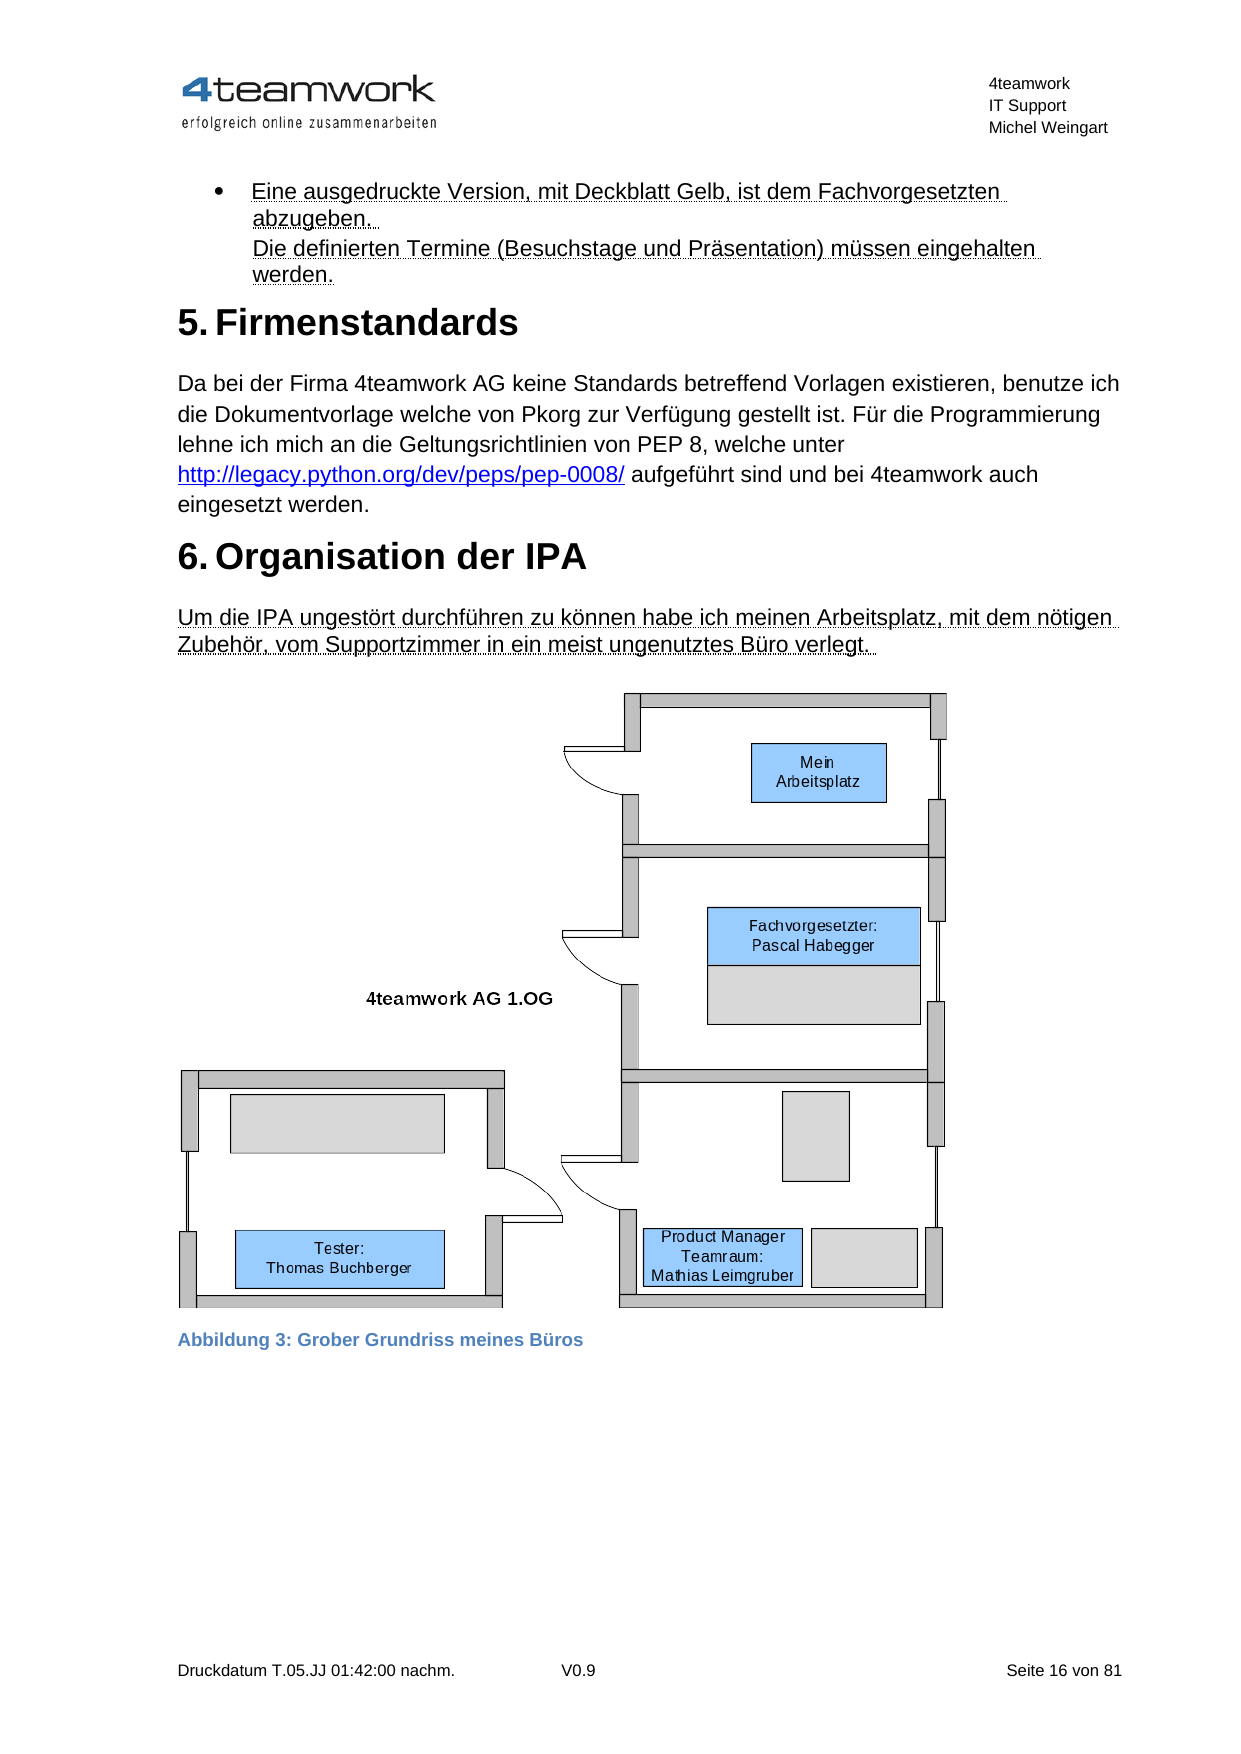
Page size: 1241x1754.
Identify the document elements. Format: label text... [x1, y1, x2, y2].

subtitle Firmenstandards [177, 300, 1122, 343]
text Da bei der Firma 4teamwork AG keine Standards betreffend Vorlagen existieren, benutze ich die Dokumentvorlage welche von Pkorg zur Verfügung gestellt ist. Für die Programmierung lehne ich mich an die Geltungsrichtlinien von PEP 8, welche unter http://legacy.python.org/dev/peps/pep-0008/ aufgeführt sind und bei 4teamwork auch eingesetzt werden. [177, 370, 1122, 518]
picture [177, 69, 440, 134]
list Eine ausgedruckte Version, mit Deckblatt Gelb, ist dem Fachvorgesetzten abzugeben. [215, 178, 1122, 231]
subtitle Organisation der IPA [177, 534, 1122, 577]
text Um die IPA ungestört durchführen zu können habe ich meinen Arbeitsplatz, mit dem nötigen Zubehör, vom Supportzimmer in ein meist ungenutztes Büro verlegt. [177, 604, 1122, 657]
text Die definierten Termine (Besuchstage und Präsentation) müssen eingehalten werden. [252, 235, 1122, 288]
